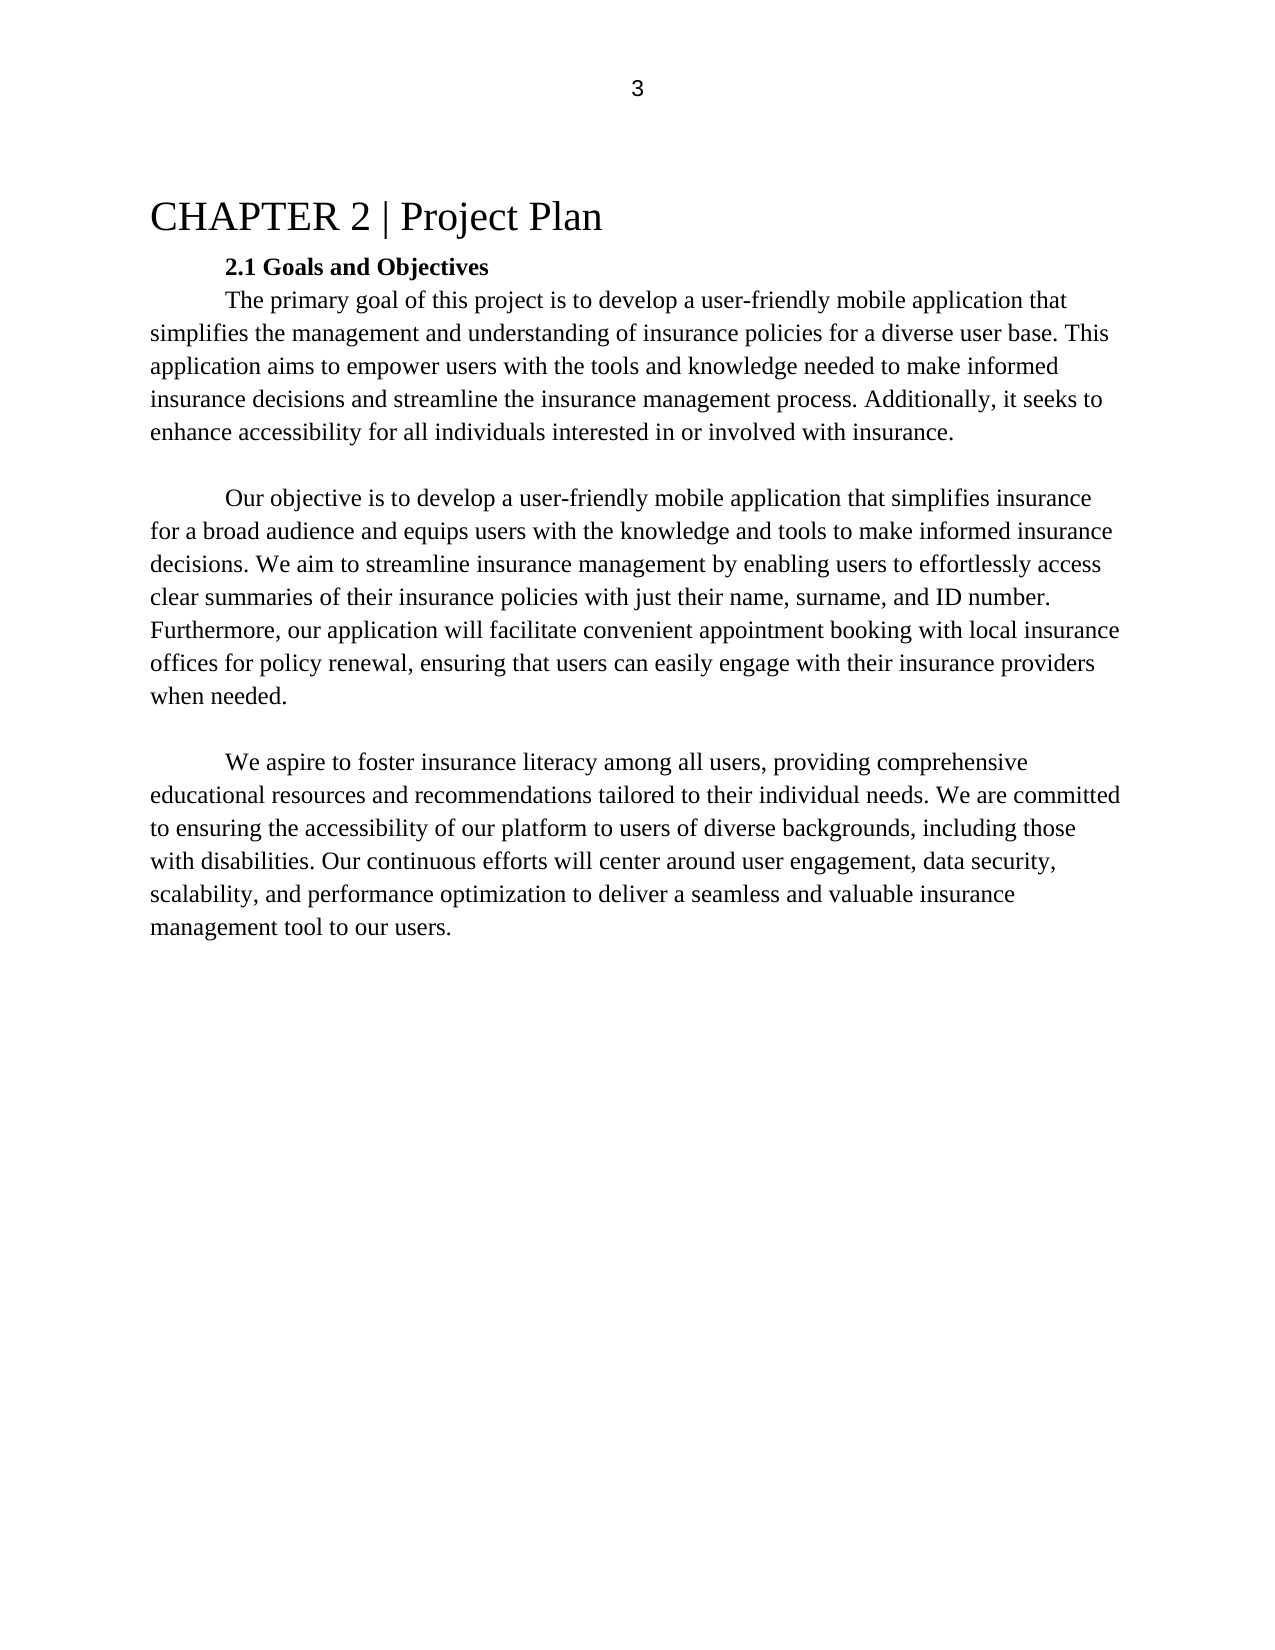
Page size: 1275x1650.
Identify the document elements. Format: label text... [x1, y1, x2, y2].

text The primary goal of this project is to develop a user-friendly mobile application that simplifies the management and understanding of insurance policies for a diverse user base. This application aims to empower users with the tools and knowledge needed to make informed insurance decisions and streamline the insurance management process. Additionally, it seeks to enhance accessibility for all individuals interested in or involved with insurance. [150, 285, 1125, 446]
text Our objective is to develop a user-friendly mobile application that simplifies insurance for a broad audience and equips users with the knowledge and tools to make informed insurance decisions. We aim to streamline insurance management by enabling users to effortlessly access clear summaries of their insurance policies with just their name, surname, and ID number. Furthermore, our application will facilitate convenient appointment booking with local insurance offices for policy renewal, ensuring that users can easily engage with their insurance providers when needed. [150, 483, 1125, 710]
subtitle CHAPTER 2 | Project Plan [150, 192, 1125, 239]
text We aspire to foster insurance literacy among all users, providing comprehensive educational resources and recommendations tailored to their individual needs. We are committed to ensuring the accessibility of our platform to users of diverse backgrounds, including those with disabilities. Our continuous efforts will center around user engagement, data security, scalability, and performance optimization to deliver a seamless and valuable insurance management tool to our users. [150, 747, 1125, 941]
subtitle 2.1 Goals and Objectives [150, 252, 1125, 281]
